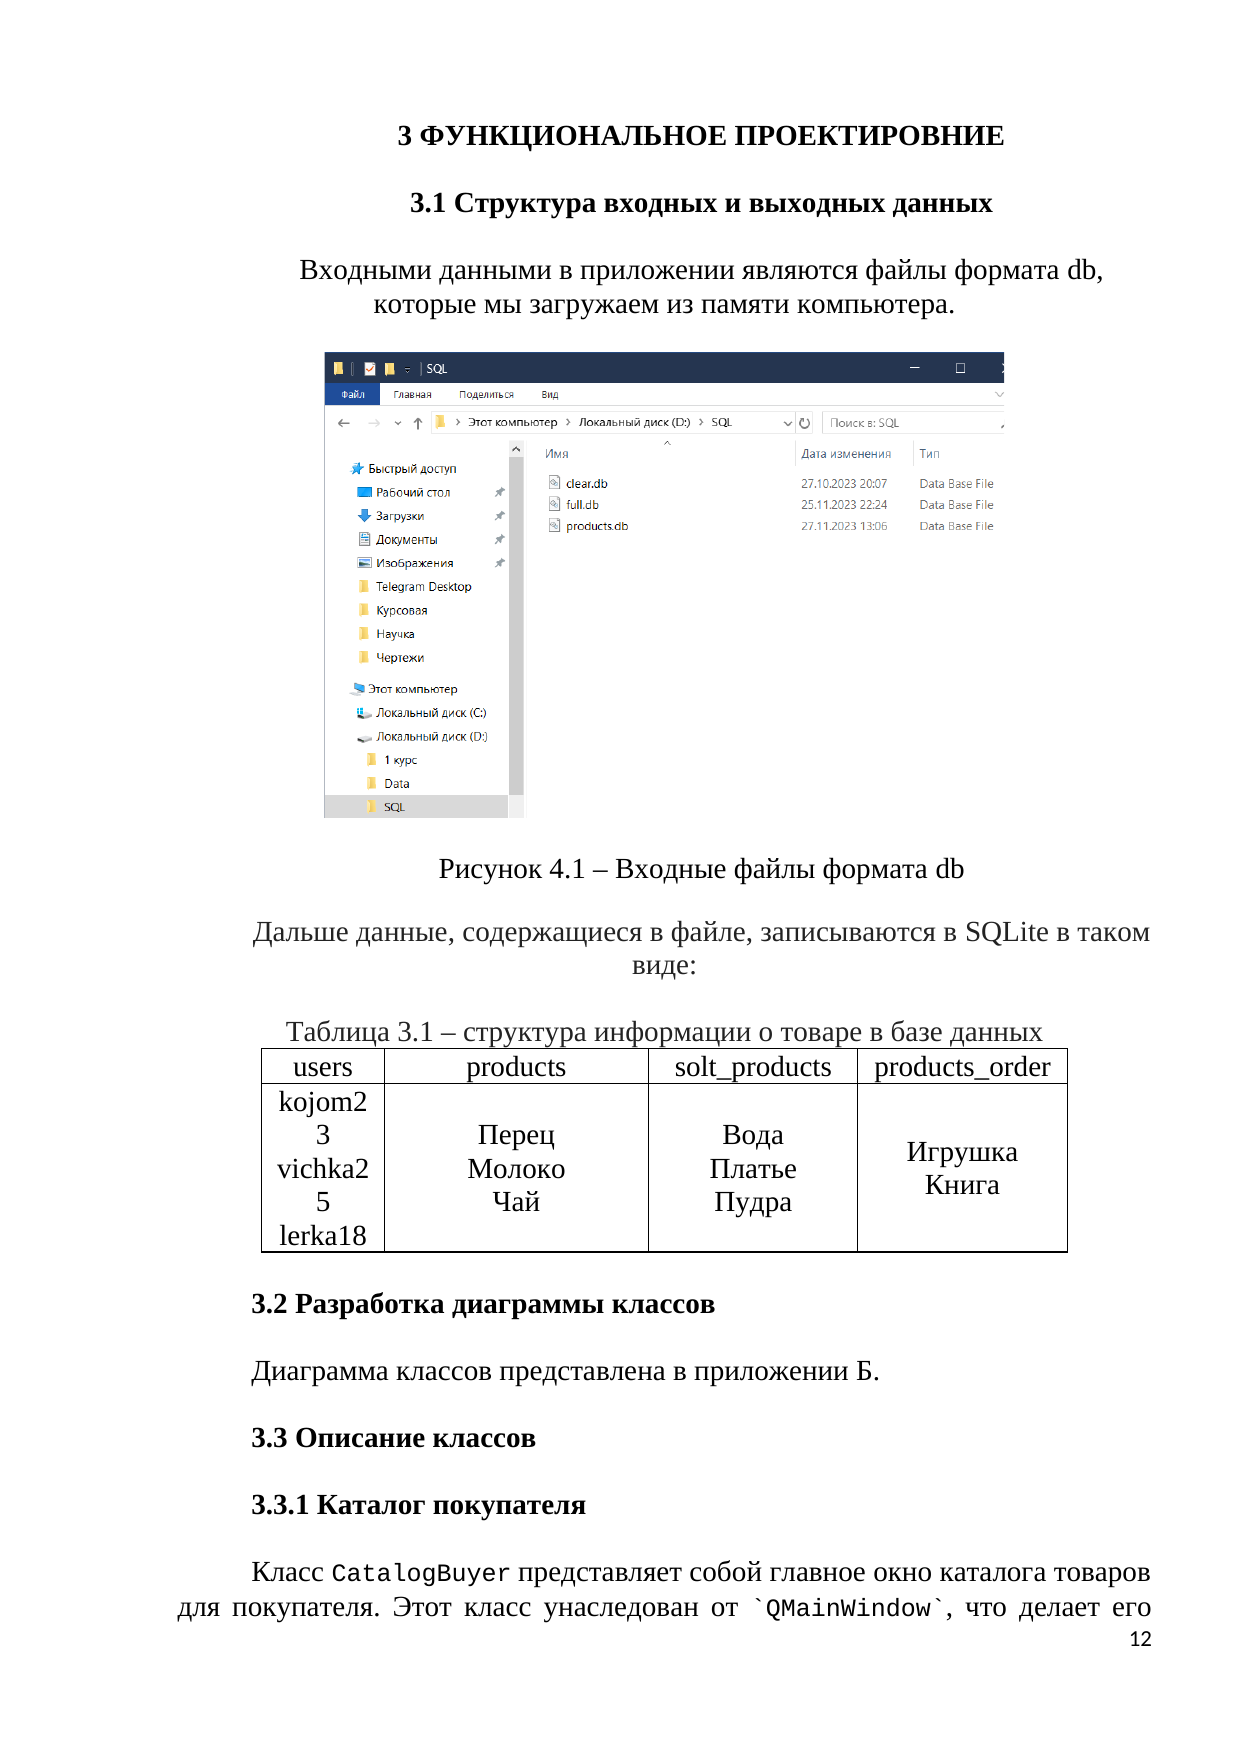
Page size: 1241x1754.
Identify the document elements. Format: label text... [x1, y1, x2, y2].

text 3.1 Структура входных и выходных данных [177, 185, 1152, 219]
text Дальше данные, содержащиеся в файле, записываются в SQLite в таком виде: [177, 914, 1152, 981]
table_header solt_products [649, 1049, 857, 1083]
picture [324, 352, 1005, 818]
text 3 ФУНКЦИОНАЛЬНОЕ ПРОЕКТИРОВНИЕ [177, 118, 1152, 152]
text Диаграмма классов представлена в приложении Б. [177, 1353, 1152, 1387]
text Входными данными в приложении являются файлы формата db, которые мы загружаем из памяти компьютера. [177, 252, 1152, 319]
table_header products_order [858, 1049, 1067, 1083]
table_header users [262, 1049, 384, 1083]
text 3.3 Описание классов [177, 1420, 1152, 1454]
table_cell Игрушка Книга [858, 1084, 1067, 1251]
table_cell Вода Платье Пудра [649, 1084, 857, 1251]
text 3.3.1 Каталог покупателя [177, 1487, 1152, 1521]
text Таблица 3.1 – структура информации о товаре в базе данных [177, 1014, 1152, 1048]
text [177, 1554, 1152, 1624]
table_header products [385, 1049, 648, 1083]
text Рисунок 4.1 – Входные файлы формата db [177, 852, 1152, 885]
text 3.2 Разработка диаграммы классов [177, 1286, 1152, 1319]
table_cell kojom23 vichka25 lerka18 [262, 1084, 384, 1251]
table_cell Перец Молоко Чай [385, 1084, 648, 1251]
